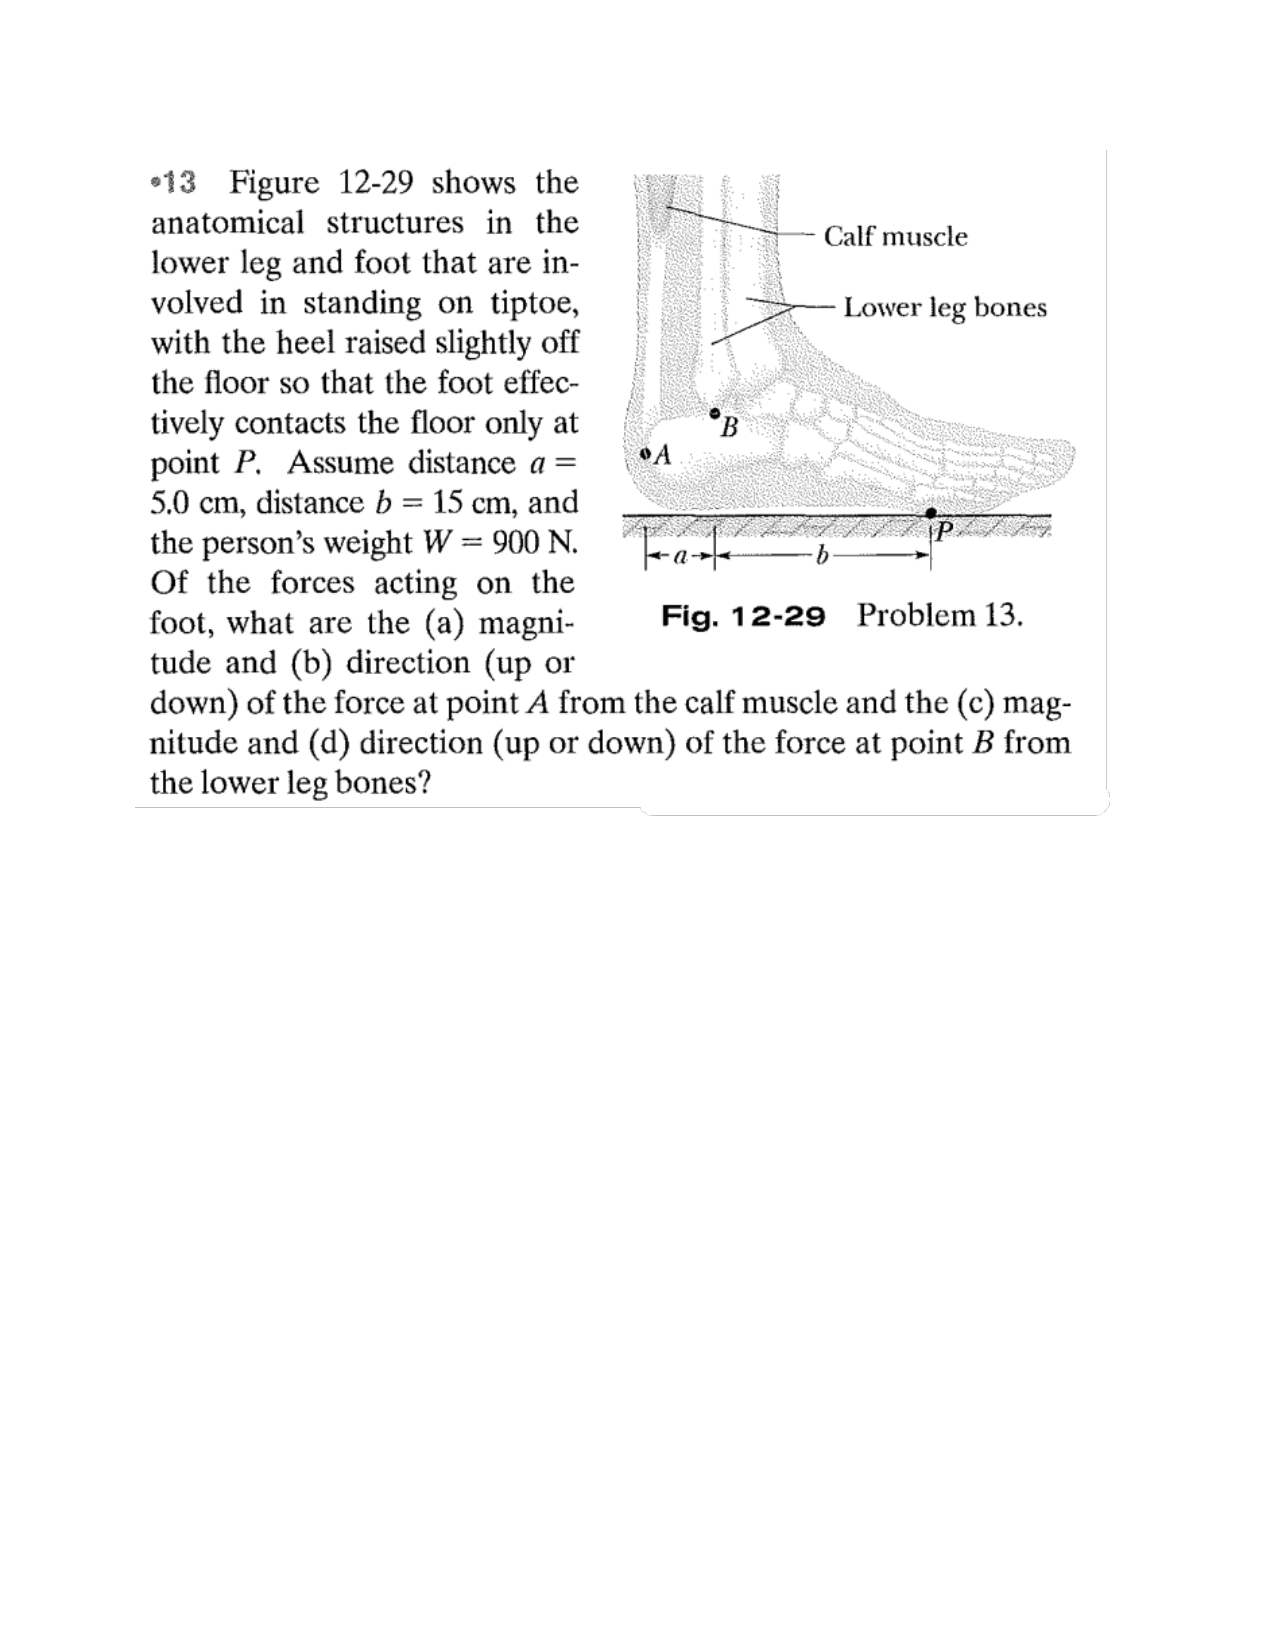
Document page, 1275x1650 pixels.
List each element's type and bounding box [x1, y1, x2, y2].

picture [135, 150, 1110, 817]
